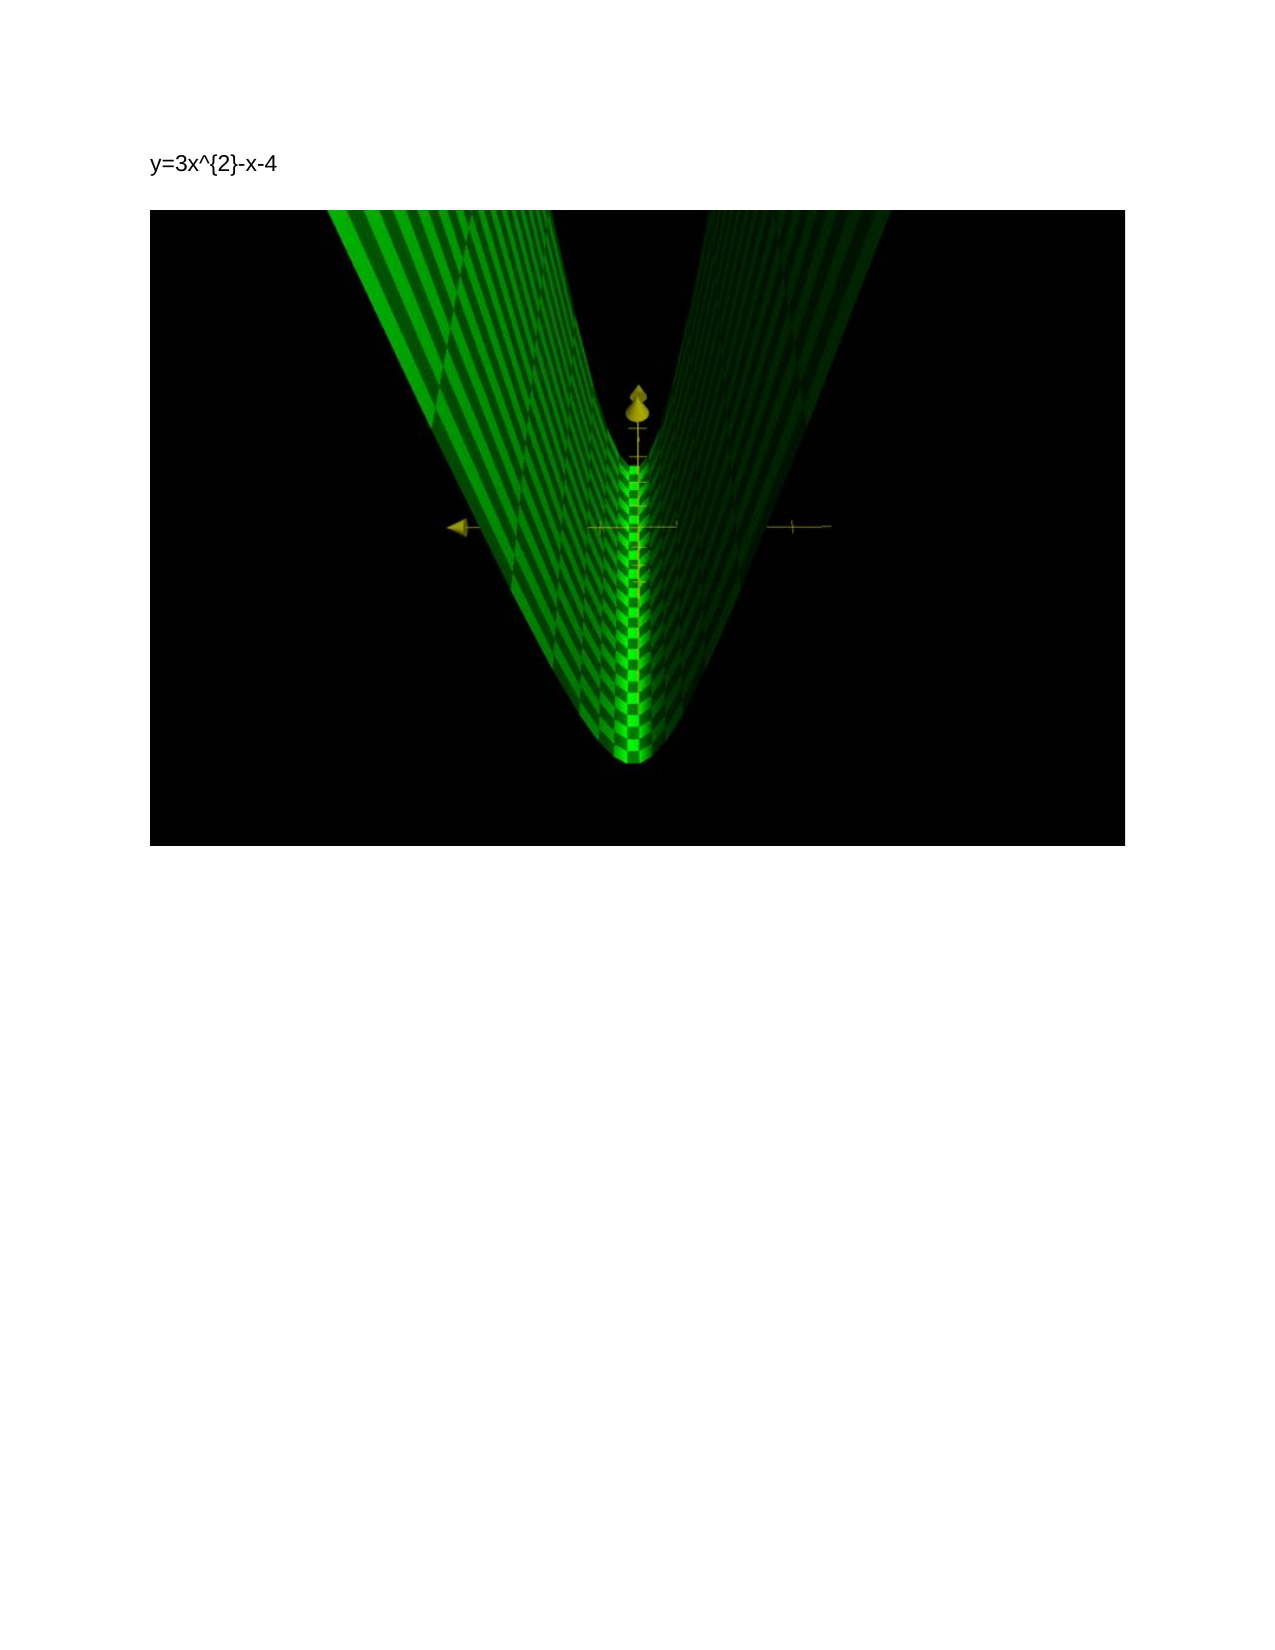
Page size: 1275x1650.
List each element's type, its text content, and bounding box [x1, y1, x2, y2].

text y=3x^{2}-x-4 [150, 150, 1125, 176]
picture [150, 210, 1125, 846]
